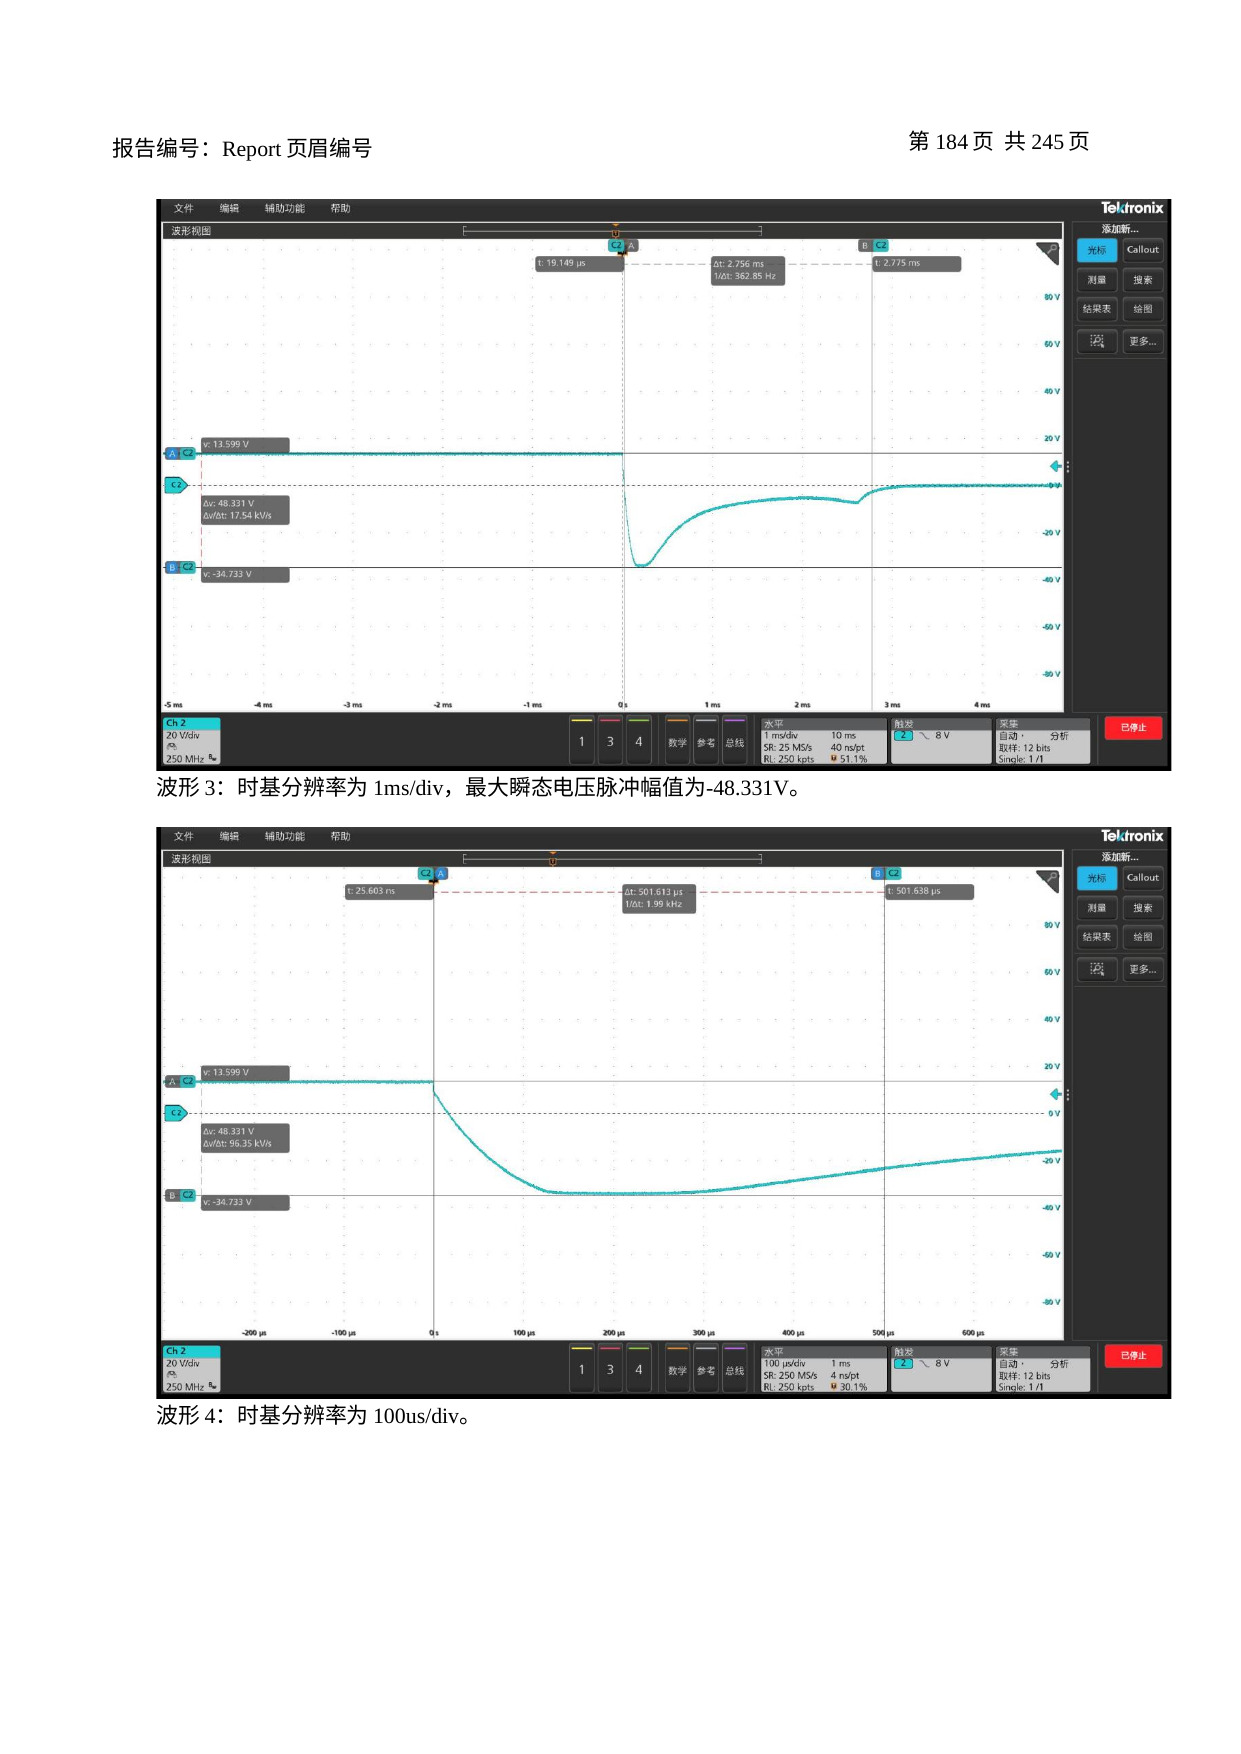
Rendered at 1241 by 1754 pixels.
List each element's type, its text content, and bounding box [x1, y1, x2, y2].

picture [156, 199, 1172, 771]
list 波形4：时基分辨率为100us/div。 [156, 1399, 1128, 1430]
picture [156, 827, 1172, 1399]
list 波形3：时基分辨率为1ms/div，最大瞬态电压脉冲幅值为-48.331V。 [156, 771, 1128, 802]
